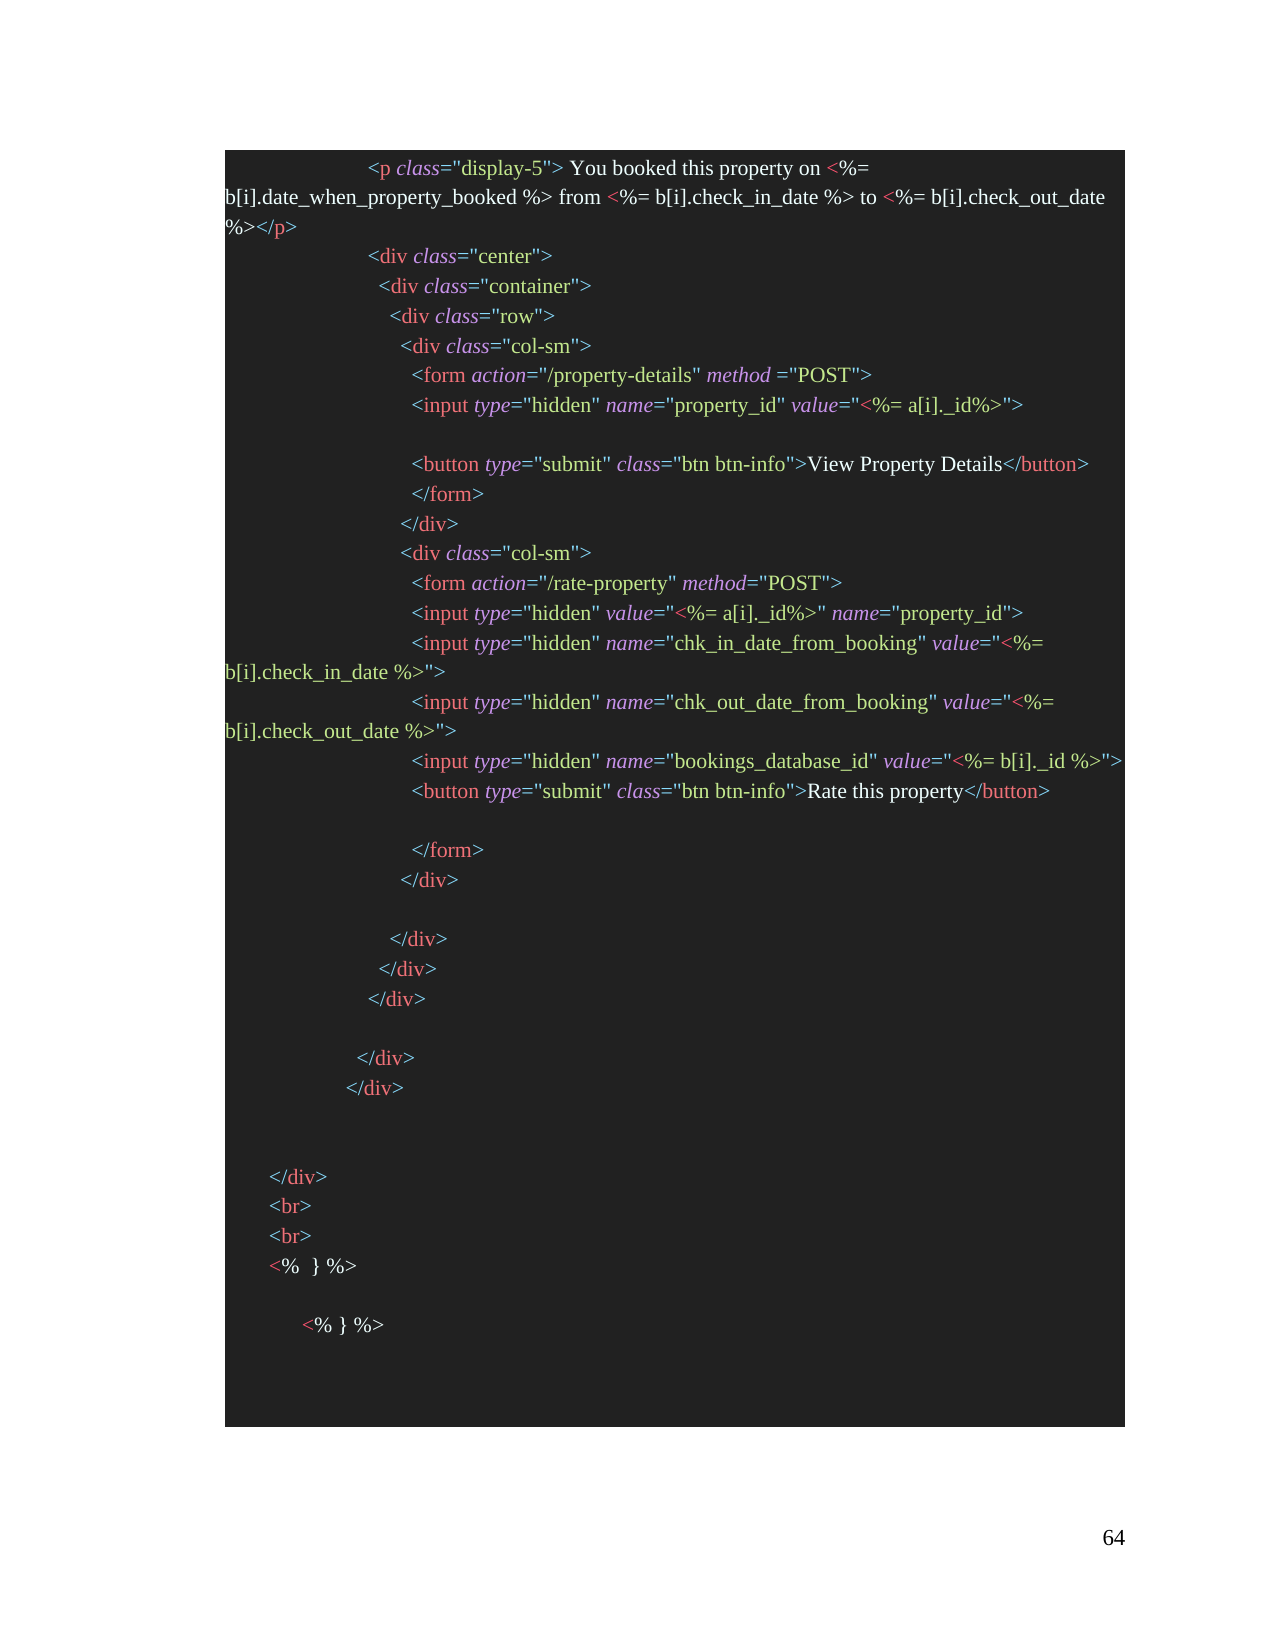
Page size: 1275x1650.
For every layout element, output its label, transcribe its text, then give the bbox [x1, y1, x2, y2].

text <% } %> [225, 1248, 1125, 1278]
text <button type="submit" class="btn btn-info">View Property Details</button> [225, 447, 1125, 477]
text <input type="hidden" name="bookings_database_id" value="<%= b[i]._id %>"> [225, 744, 1125, 773]
text <br> [225, 1219, 1125, 1248]
text <input type="hidden" value="<%= a[i]._id%>" name="property_id"> [225, 595, 1125, 625]
text <form action="/property-details" method ="POST"> [225, 358, 1125, 387]
text </div> [225, 1041, 1125, 1070]
text <input type="hidden" name="property_id" value="<%= a[i]._id%>"> [225, 387, 1125, 417]
text <p class="display-5"> You booked this property on <%= b[i].date_when_property_booked %> from <%= b[i].check_in_date %> to <%= b[i].check_out_date %></p> [225, 150, 1125, 239]
text <% } %> [225, 1308, 1125, 1337]
text <div class="col-sm"> [225, 536, 1125, 566]
text </form> [225, 833, 1125, 862]
text </div> [225, 1159, 1125, 1189]
text </div> [225, 922, 1125, 952]
text </div> [225, 862, 1125, 892]
text <div class="center"> [225, 239, 1125, 269]
text <form action="/rate-property" method="POST"> [225, 566, 1125, 595]
text <div class="col-sm"> [225, 328, 1125, 358]
text <br> [225, 1189, 1125, 1219]
text <button type="submit" class="btn btn-info">Rate this property</button> [225, 773, 1125, 803]
text </div> [225, 1070, 1125, 1100]
text <div class="row"> [225, 298, 1125, 328]
text </div> [225, 981, 1125, 1011]
text </div> [225, 506, 1125, 536]
text </div> [225, 952, 1125, 981]
text </form> [225, 477, 1125, 506]
text <div class="container"> [225, 269, 1125, 298]
text <input type="hidden" name="chk_out_date_from_booking" value="<%= b[i].check_out_date %>"> [225, 684, 1125, 744]
text <input type="hidden" name="chk_in_date_from_booking" value="<%= b[i].check_in_date %>"> [225, 625, 1125, 684]
